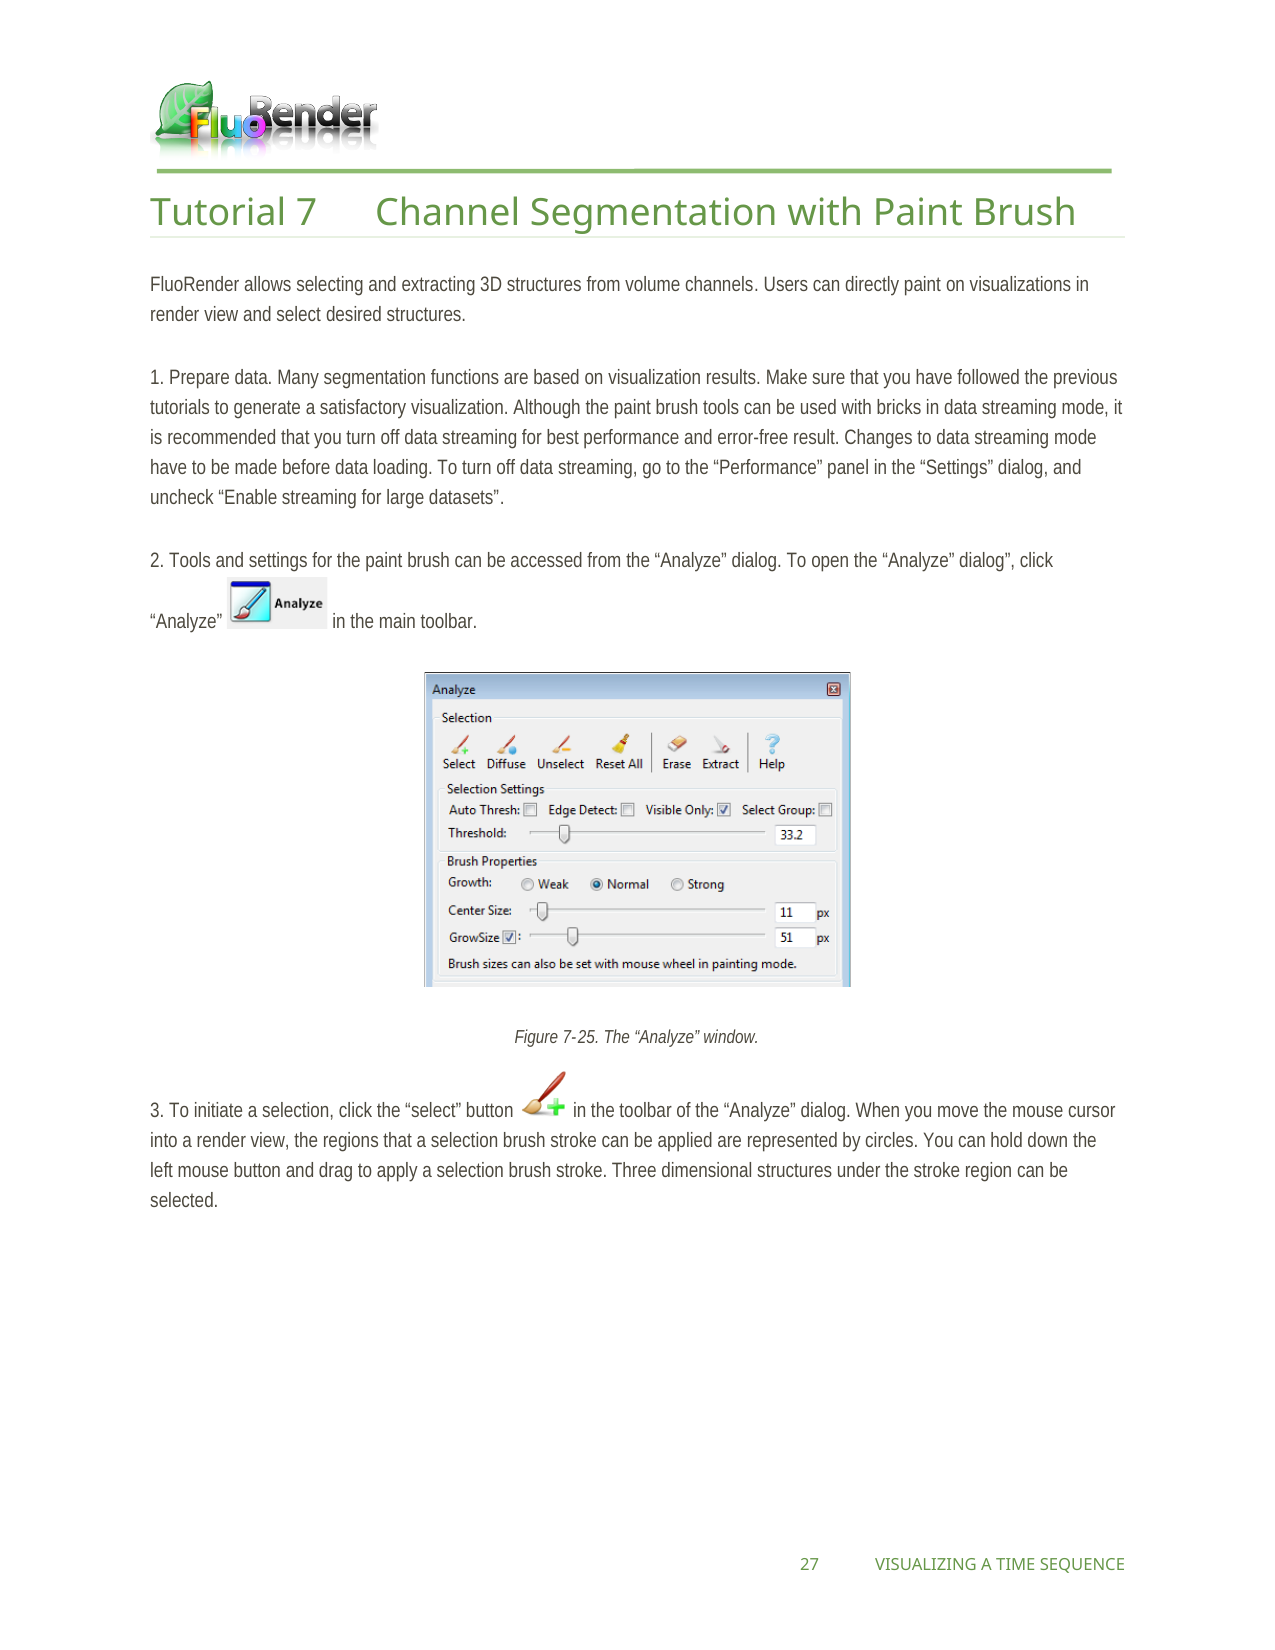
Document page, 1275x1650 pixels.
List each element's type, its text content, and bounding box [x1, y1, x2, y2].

subtitle Channel Segmentation with Paint Brush [150, 185, 1125, 236]
picture [424, 672, 851, 987]
text FluoRender allows selecting and extracting 3D structures from volume channels. Users can directly paint on visualizations in render view and select desired structures. [150, 272, 1125, 326]
picture [226, 577, 328, 629]
picture [150, 75, 379, 162]
text 1. Prepare data. Many segmentation functions are based on visualization results. Make sure that you have followed the previous tutorials to generate a satisfactory visualization. Although the paint brush tools can be used with bricks in data streaming mode, it is recommended that you turn off data streaming for best performance and error-free result. Changes to data streaming mode have to be made before data loading. To turn off data streaming, go to the “Performance” panel in the “Settings” dialog, and uncheck “Enable streaming for large datasets”. [150, 365, 1125, 509]
text 2. Tools and settings for the paint brush can be accessed from the “Analyze” dialog. To open the “Analyze” dialog”, click “Analyze” in the main toolbar. [150, 548, 1125, 633]
picture [518, 1067, 569, 1118]
text 3. To initiate a selection, click the “select” button in the toolbar of the “Analyze” dialog. When you move the mouse cursor into a render view, the regions that a selection brush stroke can be applied are represented by circles. You can hold down the left mouse button and drag to apply a selection brush stroke. Three dimensional structures under the stroke region can be selected. [150, 1068, 1125, 1212]
